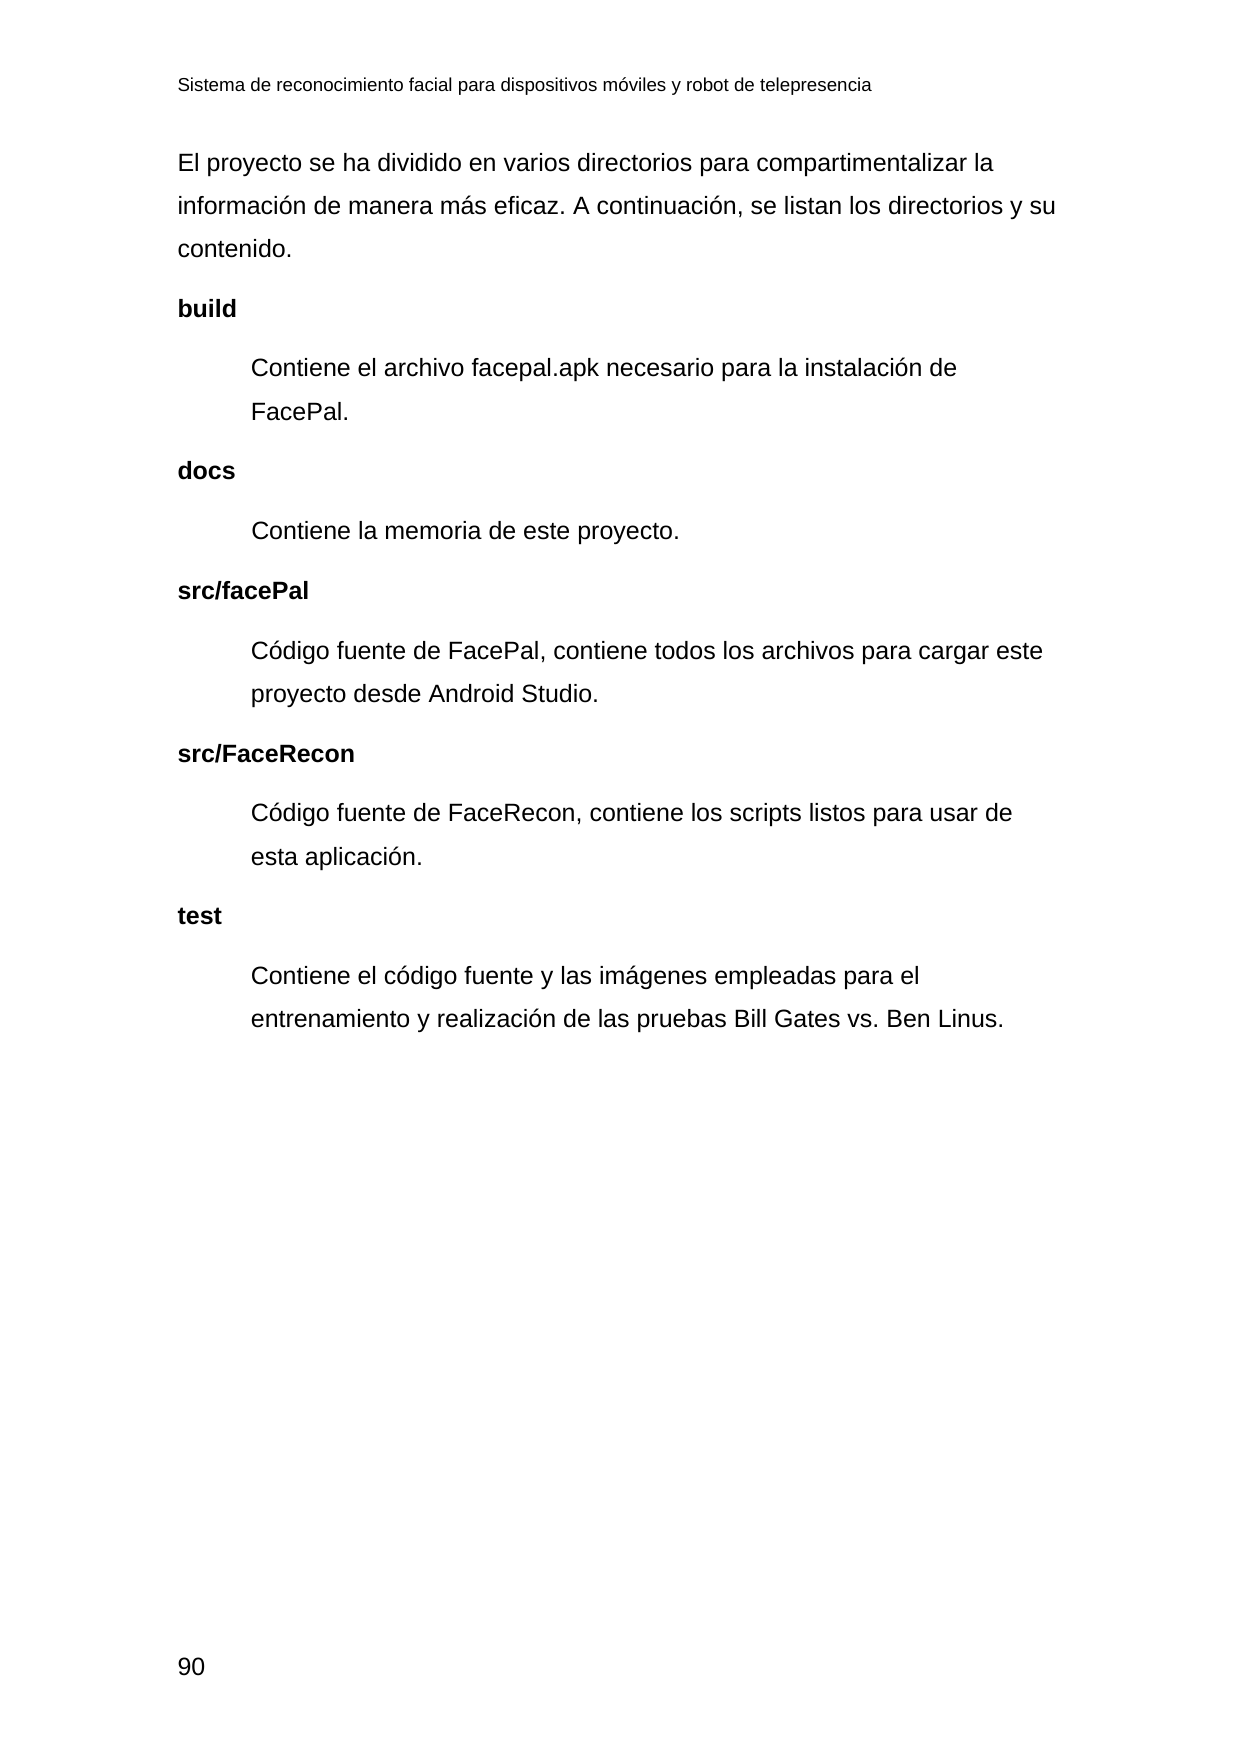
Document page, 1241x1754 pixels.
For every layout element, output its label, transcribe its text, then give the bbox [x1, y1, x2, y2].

text docs [177, 456, 1063, 485]
text Contiene el archivo facepal.apk necesario para la instalación de FacePal. [251, 353, 1063, 425]
text Contiene el código fuente y las imágenes empleadas para el entrenamiento y realización de las pruebas Bill Gates vs. Ben Linus. [251, 961, 1063, 1033]
text Contiene la memoria de este proyecto. [177, 516, 1063, 545]
text build [177, 294, 1063, 322]
text src/facePal [177, 576, 1063, 605]
text Código fuente de FacePal, contiene todos los archivos para cargar este proyecto desde Android Studio. [251, 636, 1063, 708]
text test [177, 901, 1063, 930]
text Código fuente de FaceRecon, contiene los scripts listos para usar de esta aplicación. [251, 798, 1063, 870]
text src/FaceRecon [177, 739, 1063, 767]
text El proyecto se ha dividido en varios directorios para compartimentalizar la información de manera más eficaz. A continuación, se listan los directorios y su contenido. [177, 148, 1063, 263]
